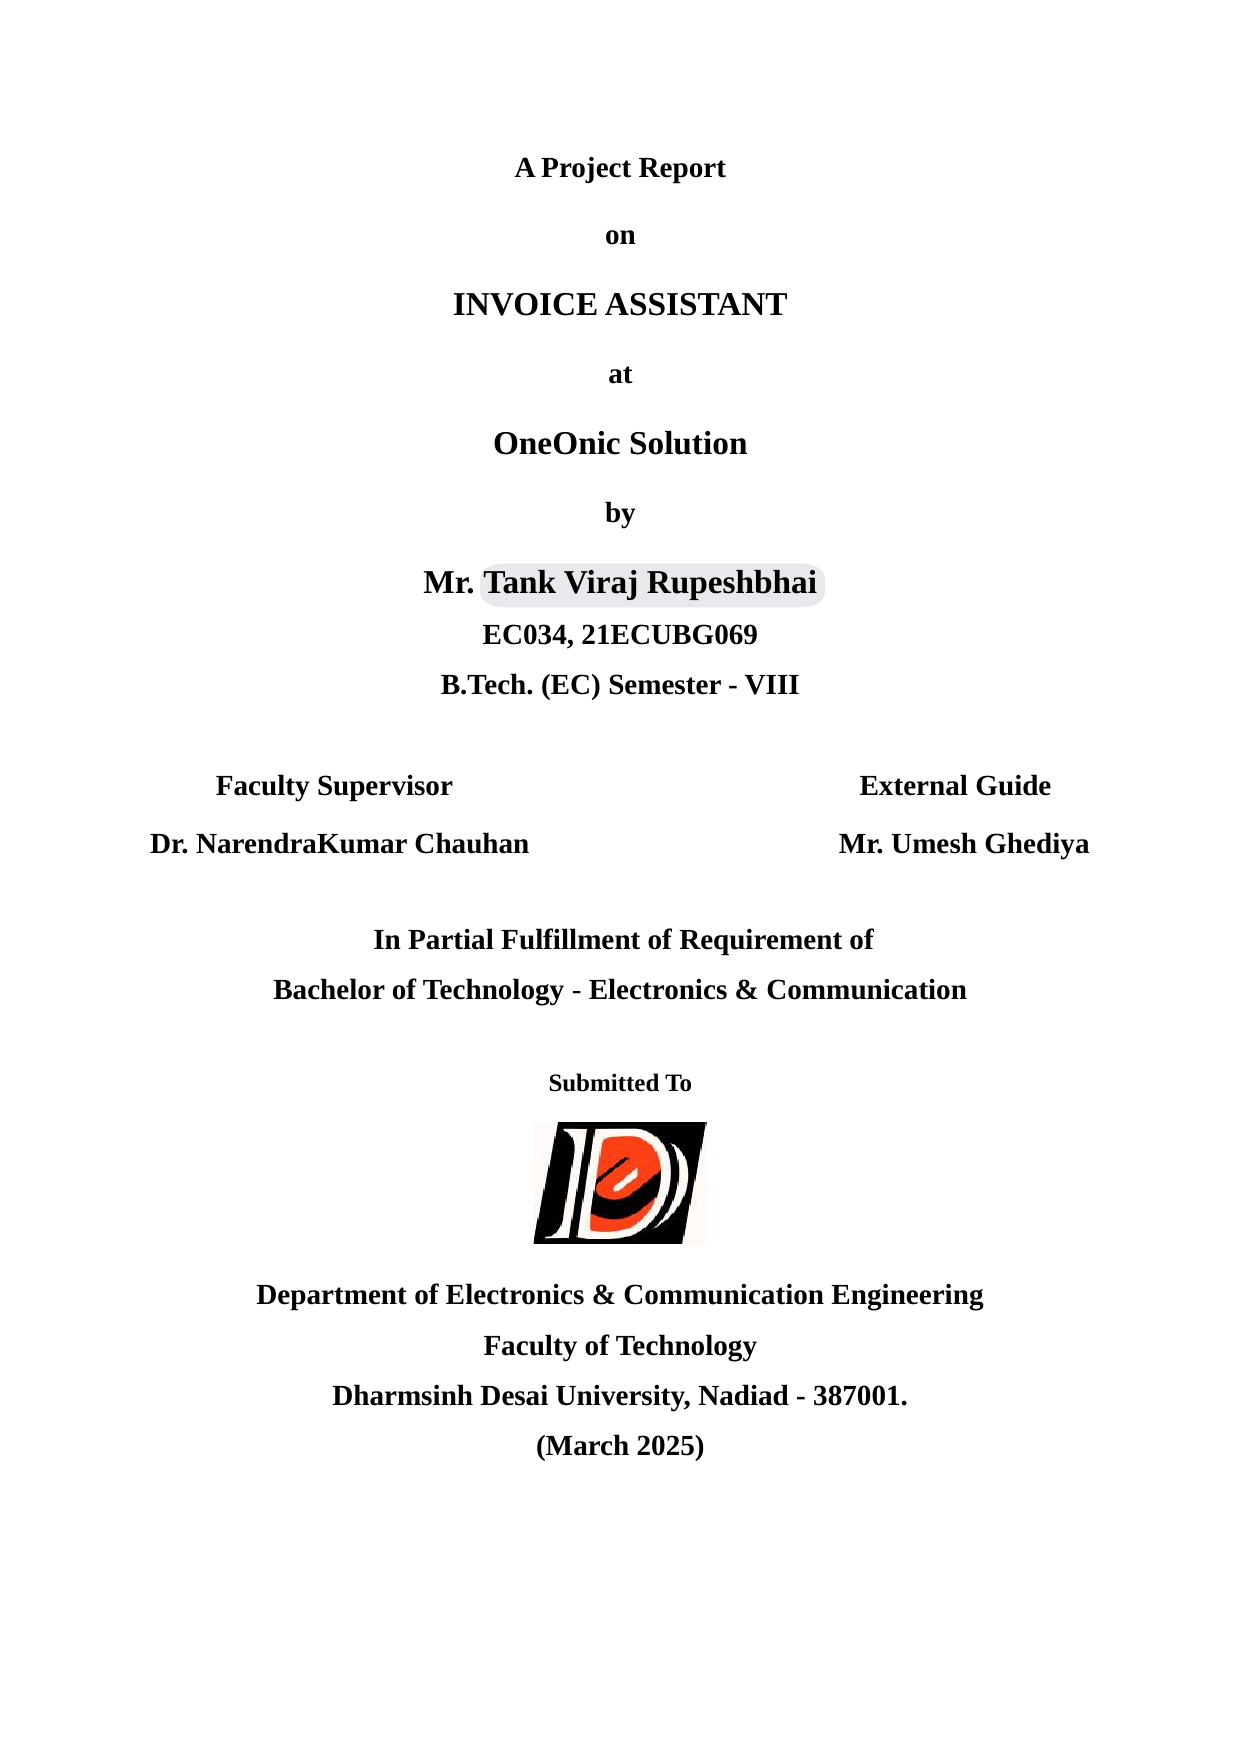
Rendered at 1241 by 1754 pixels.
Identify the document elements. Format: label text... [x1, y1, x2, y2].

text Department of Electronics & Communication Engineering [150, 1277, 1090, 1311]
text (March 2025) [150, 1428, 1090, 1462]
text on [150, 217, 1090, 251]
text Faculty of Technology [150, 1328, 1090, 1361]
text Submitted To [150, 1068, 1090, 1097]
text at [150, 356, 1090, 389]
text In Partial Fulfillment of Requirement of [150, 922, 1090, 956]
text Faculty Supervisor External Guide [150, 768, 1090, 801]
text B.Tech. (EC) Semester - VIII [150, 667, 1090, 701]
title OneOnic Solution [150, 423, 1090, 461]
text Dr. NarendraKumar Chauhan Mr. Umesh Ghediya [150, 826, 1090, 893]
text Bachelor of Technology - Electronics & Communication [150, 972, 1090, 1006]
text EC034, 21ECUBG069 [150, 617, 1090, 651]
text by [150, 495, 1090, 528]
text Mr. Tank Viraj Rupeshbhai [150, 562, 1090, 600]
text INVOICE ASSISTANT [150, 284, 1090, 322]
text Dharmsinh Desai University, Nadiad - 387001. [150, 1378, 1090, 1411]
text A Project Report [150, 150, 1090, 183]
picture [533, 1122, 707, 1244]
